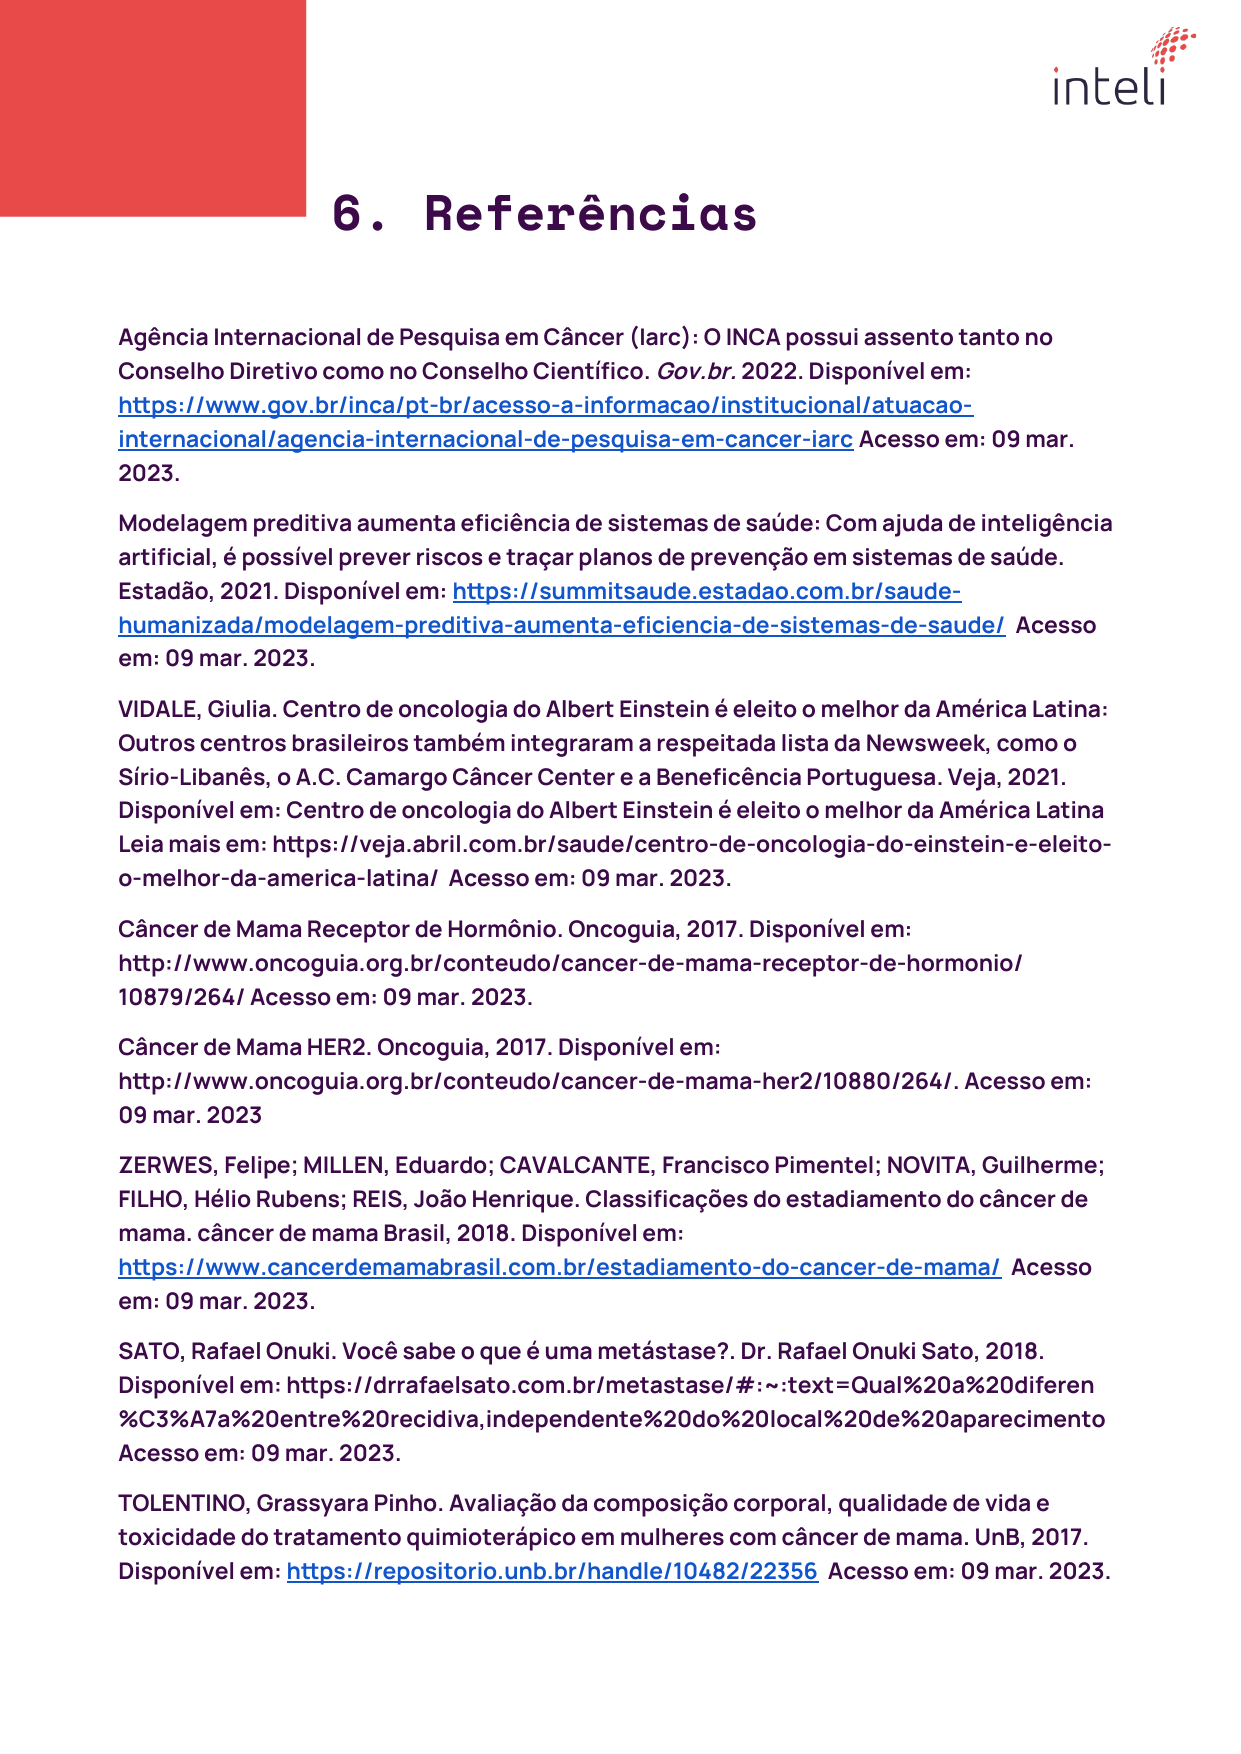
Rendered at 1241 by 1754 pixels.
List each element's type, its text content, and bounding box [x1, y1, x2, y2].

subtitle 6. Referências [118, 174, 1122, 248]
text Agência Internacional de Pesquisa em Câncer (Iarc): O INCA possui assento tanto no Conselho Diretivo como no Conselho Científico. Gov.br. 2022. Disponível em: https://www.gov.br/inca/pt-br/acesso-a-informacao/institucional/atuacao-internacional/agencia-internacional-de-pesquisa-em-cancer-iarc Acesso em: 09 mar. 2023. [118, 321, 1122, 488]
text Câncer de Mama Receptor de Hormônio. Oncoguia, 2017. Disponível em: http://www.oncoguia.org.br/conteudo/cancer-de-mama-receptor-de-hormonio/10879/264/ Acesso em: 09 mar. 2023. [118, 913, 1122, 1012]
text VIDALE, Giulia. Centro de oncologia do Albert Einstein é eleito o melhor da América Latina: Outros centros brasileiros também integraram a respeitada lista da Newsweek, como o Sírio-Libanês, o A.C. Camargo Câncer Center e a Beneficência Portuguesa. Veja, 2021. Disponível em: Centro de oncologia do Albert Einstein é eleito o melhor da América Latina Leia mais em: https://veja.abril.com.br/saude/centro-de-oncologia-do-einstein-e-eleito-o-melhor-da-america-latina/ Acesso em: 09 mar. 2023. [118, 693, 1122, 893]
text ZERWES, Felipe; MILLEN, Eduardo; CAVALCANTE, Francisco Pimentel; NOVITA, Guilherme; FILHO, Hélio Rubens; REIS, João Henrique. Classificações do estadiamento do câncer de mama. câncer de mama Brasil, 2018. Disponível em: https://www.cancerdemamabrasil.com.br/estadiamento-do-cancer-de-mama/ Acesso em: 09 mar. 2023. [118, 1149, 1122, 1316]
text Câncer de Mama HER2. Oncoguia, 2017. Disponível em: http://www.oncoguia.org.br/conteudo/cancer-de-mama-her2/10880/264/. Acesso em: 09 mar. 2023 [118, 1031, 1122, 1130]
text SATO, Rafael Onuki. Você sabe o que é uma metástase?. Dr. Rafael Onuki Sato, 2018. Disponível em: https://drrafaelsato.com.br/metastase/#:~:text=Qual%20a%20diferen%C3%A7a%20entre%20recidiva,independente%20do%20local%20de%20aparecimento Acesso em: 09 mar. 2023. [118, 1335, 1122, 1468]
picture [1054, 27, 1197, 105]
text TOLENTINO, Grassyara Pinho. Avaliação da composição corporal, qualidade de vida e toxicidade do tratamento quimioterápico em mulheres com câncer de mama. UnB, 2017. Disponível em: https://repositorio.unb.br/handle/10482/22356 Acesso em: 09 mar. 2023. [118, 1487, 1122, 1586]
picture [0, 0, 307, 217]
text Modelagem preditiva aumenta eficiência de sistemas de saúde: Com ajuda de inteligência artificial, é possível prever riscos e traçar planos de prevenção em sistemas de saúde. Estadão, 2021. Disponível em: https://summitsaude.estadao.com.br/saude-humanizada/modelagem-preditiva-aumenta-eficiencia-de-sistemas-de-saude/ Acesso em: 09 mar. 2023. [118, 507, 1122, 674]
